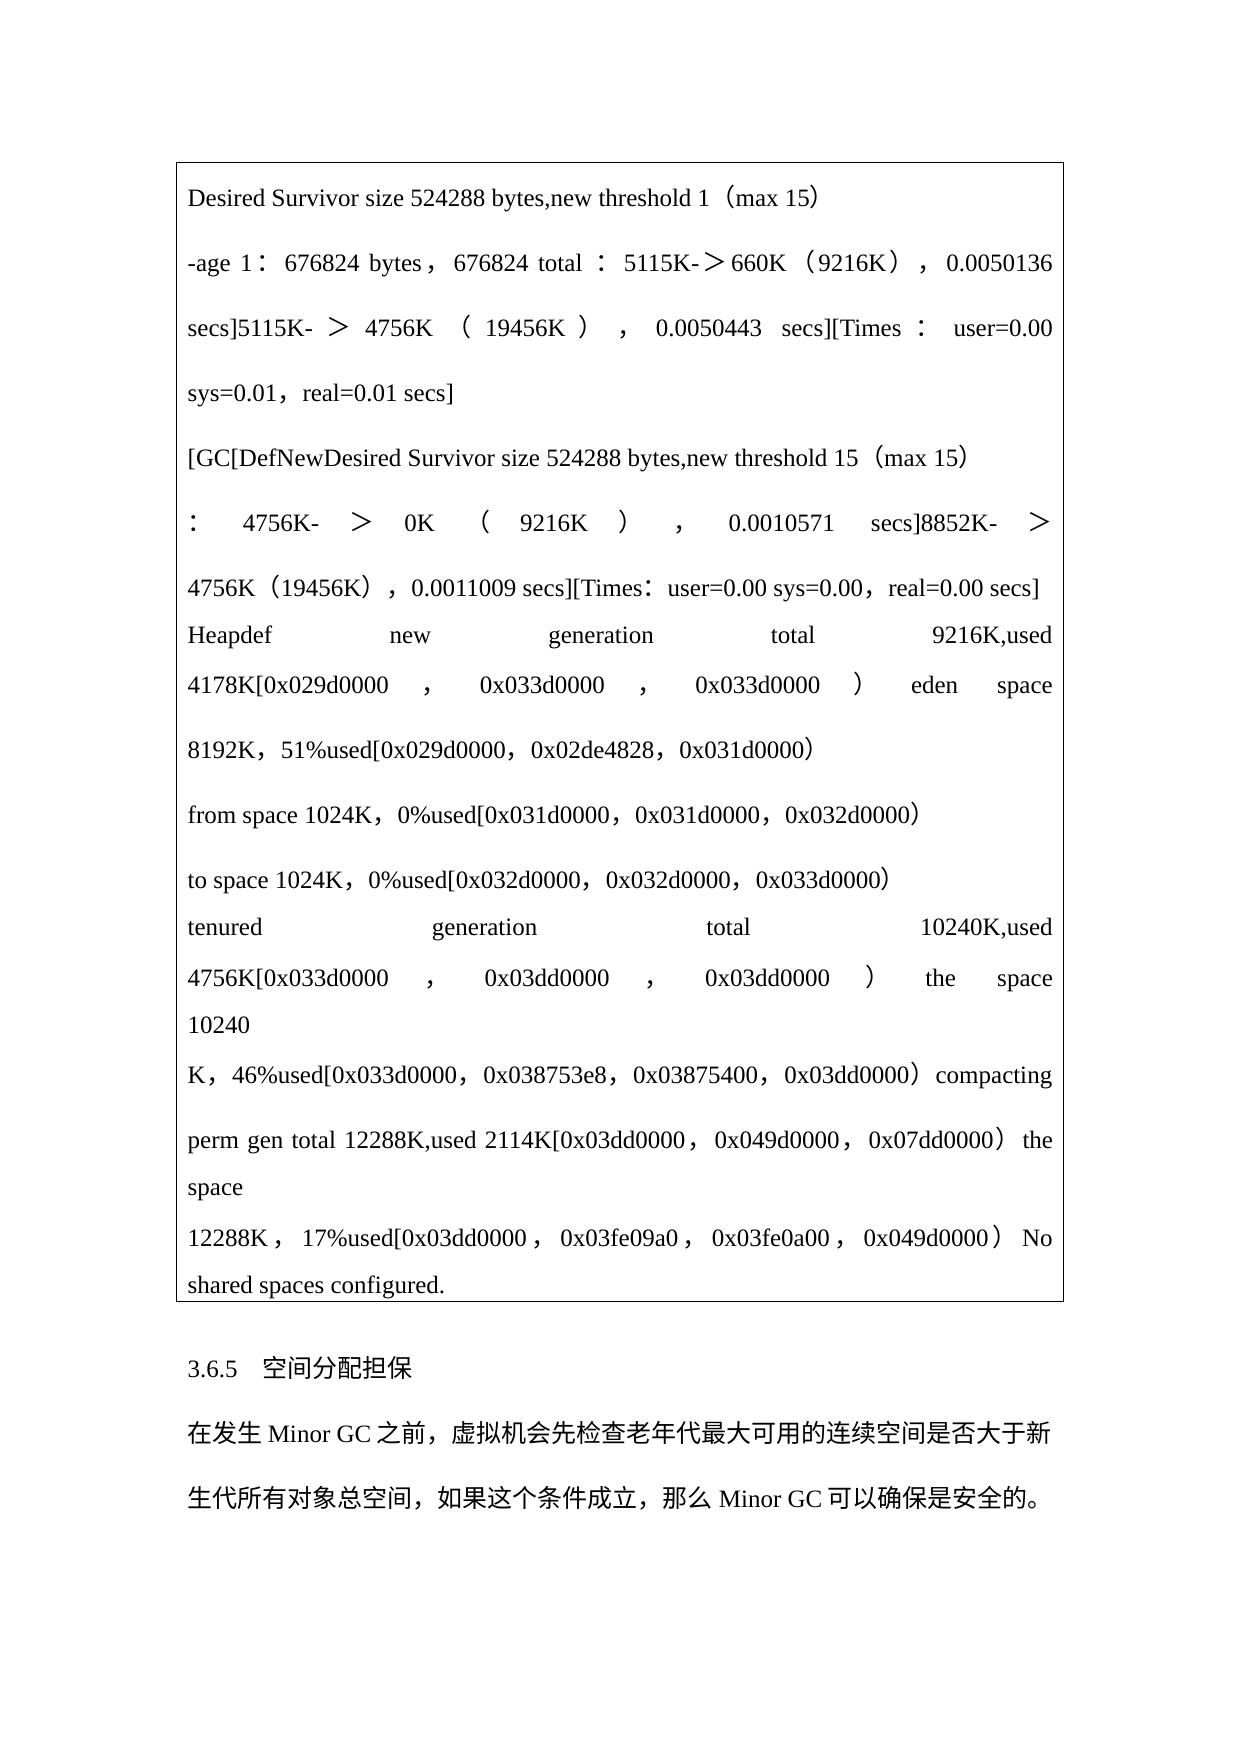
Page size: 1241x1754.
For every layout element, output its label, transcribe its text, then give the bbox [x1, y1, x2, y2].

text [187, 1399, 1053, 1529]
text 3.6.5 空间分配担保 [187, 1334, 1053, 1399]
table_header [177, 163, 1063, 1301]
